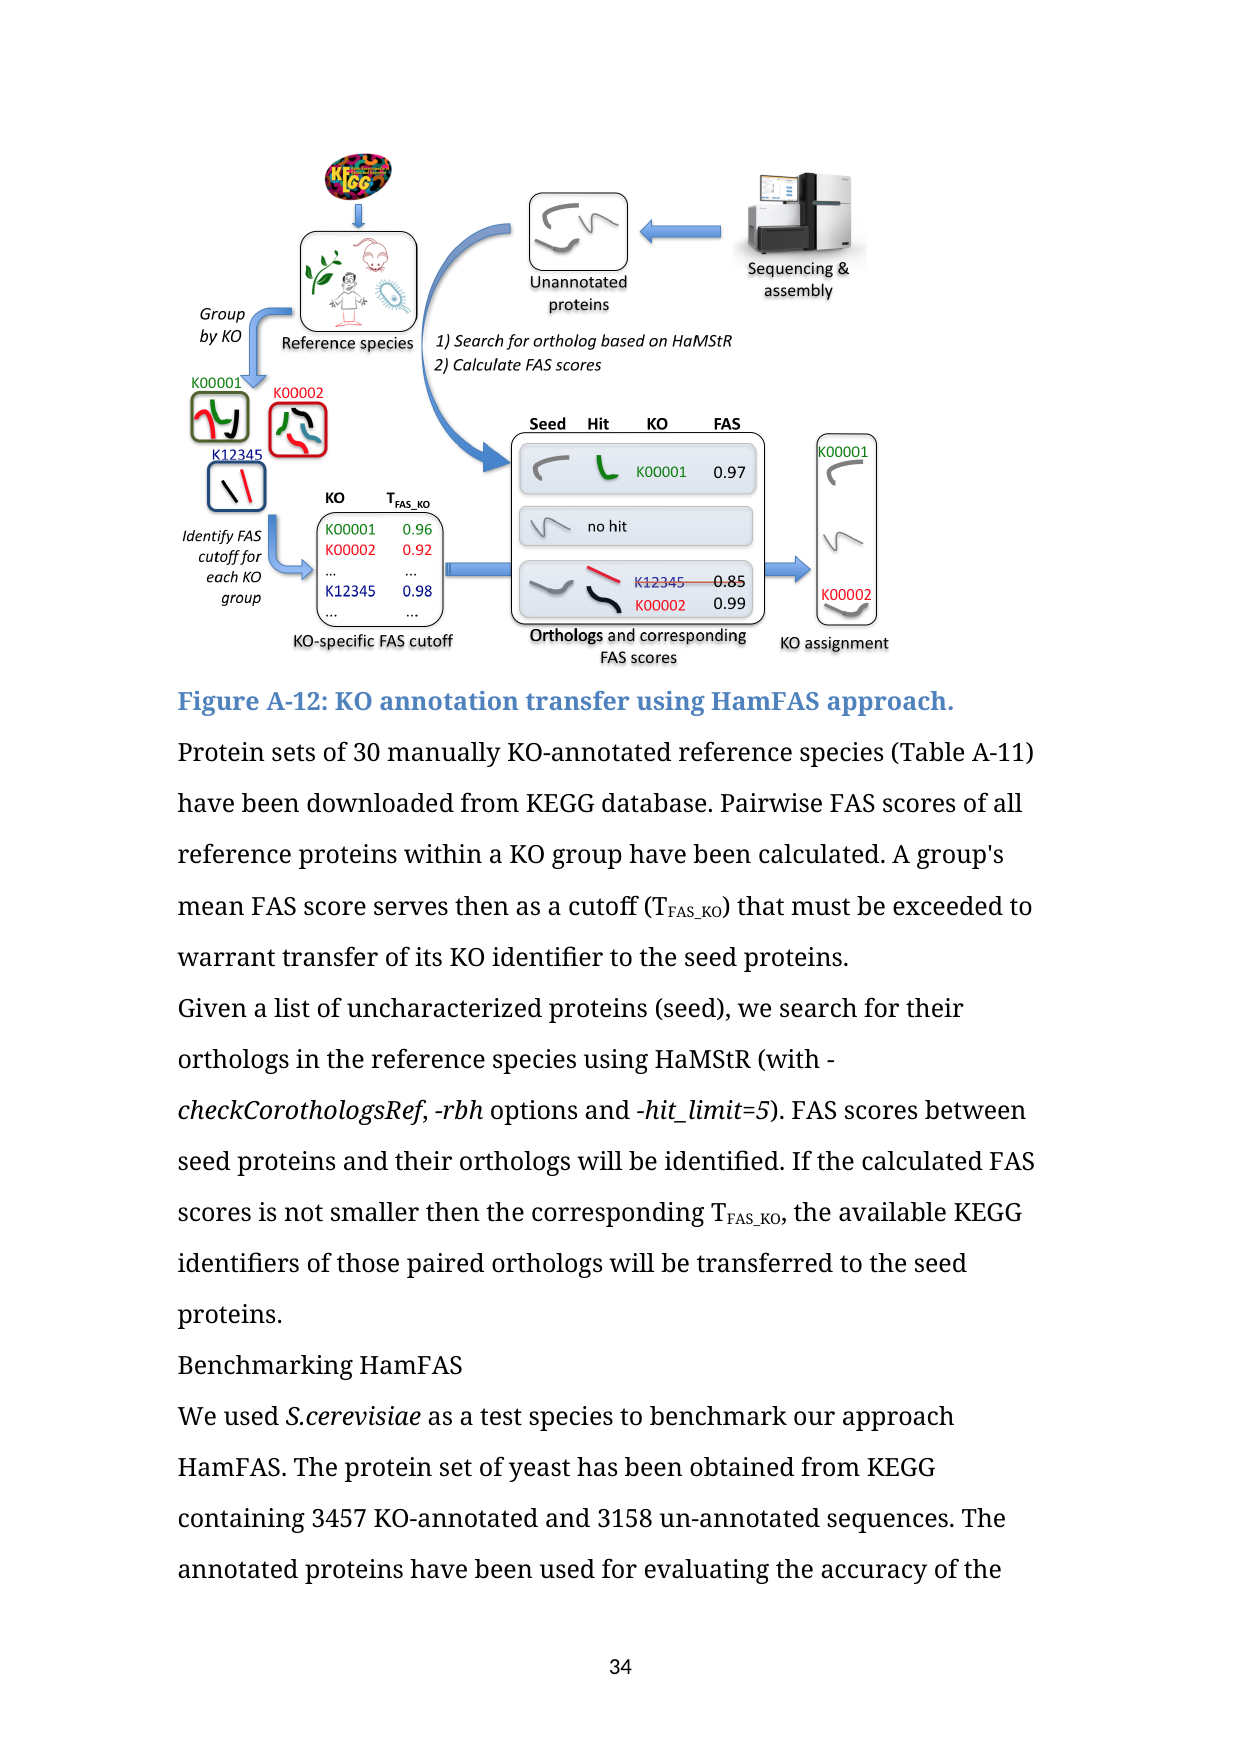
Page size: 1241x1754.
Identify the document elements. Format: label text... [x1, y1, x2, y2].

text Benchmarking HamFAS [177, 1347, 1063, 1382]
text Given a list of uncharacterized proteins (seed), we search for their orthologs in the reference species using HaMStR (with -checkCorothologsRef, -rbh options and -hit_limit=5). FAS scores between seed proteins and their orthologs will be identified. If the calculated FAS scores is not smaller then the corresponding TFAS_KO, the available KEGG identifiers of those paired orthologs will be transferred to the seed proteins. [177, 990, 1063, 1331]
picture [177, 147, 895, 670]
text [177, 1398, 1063, 1586]
